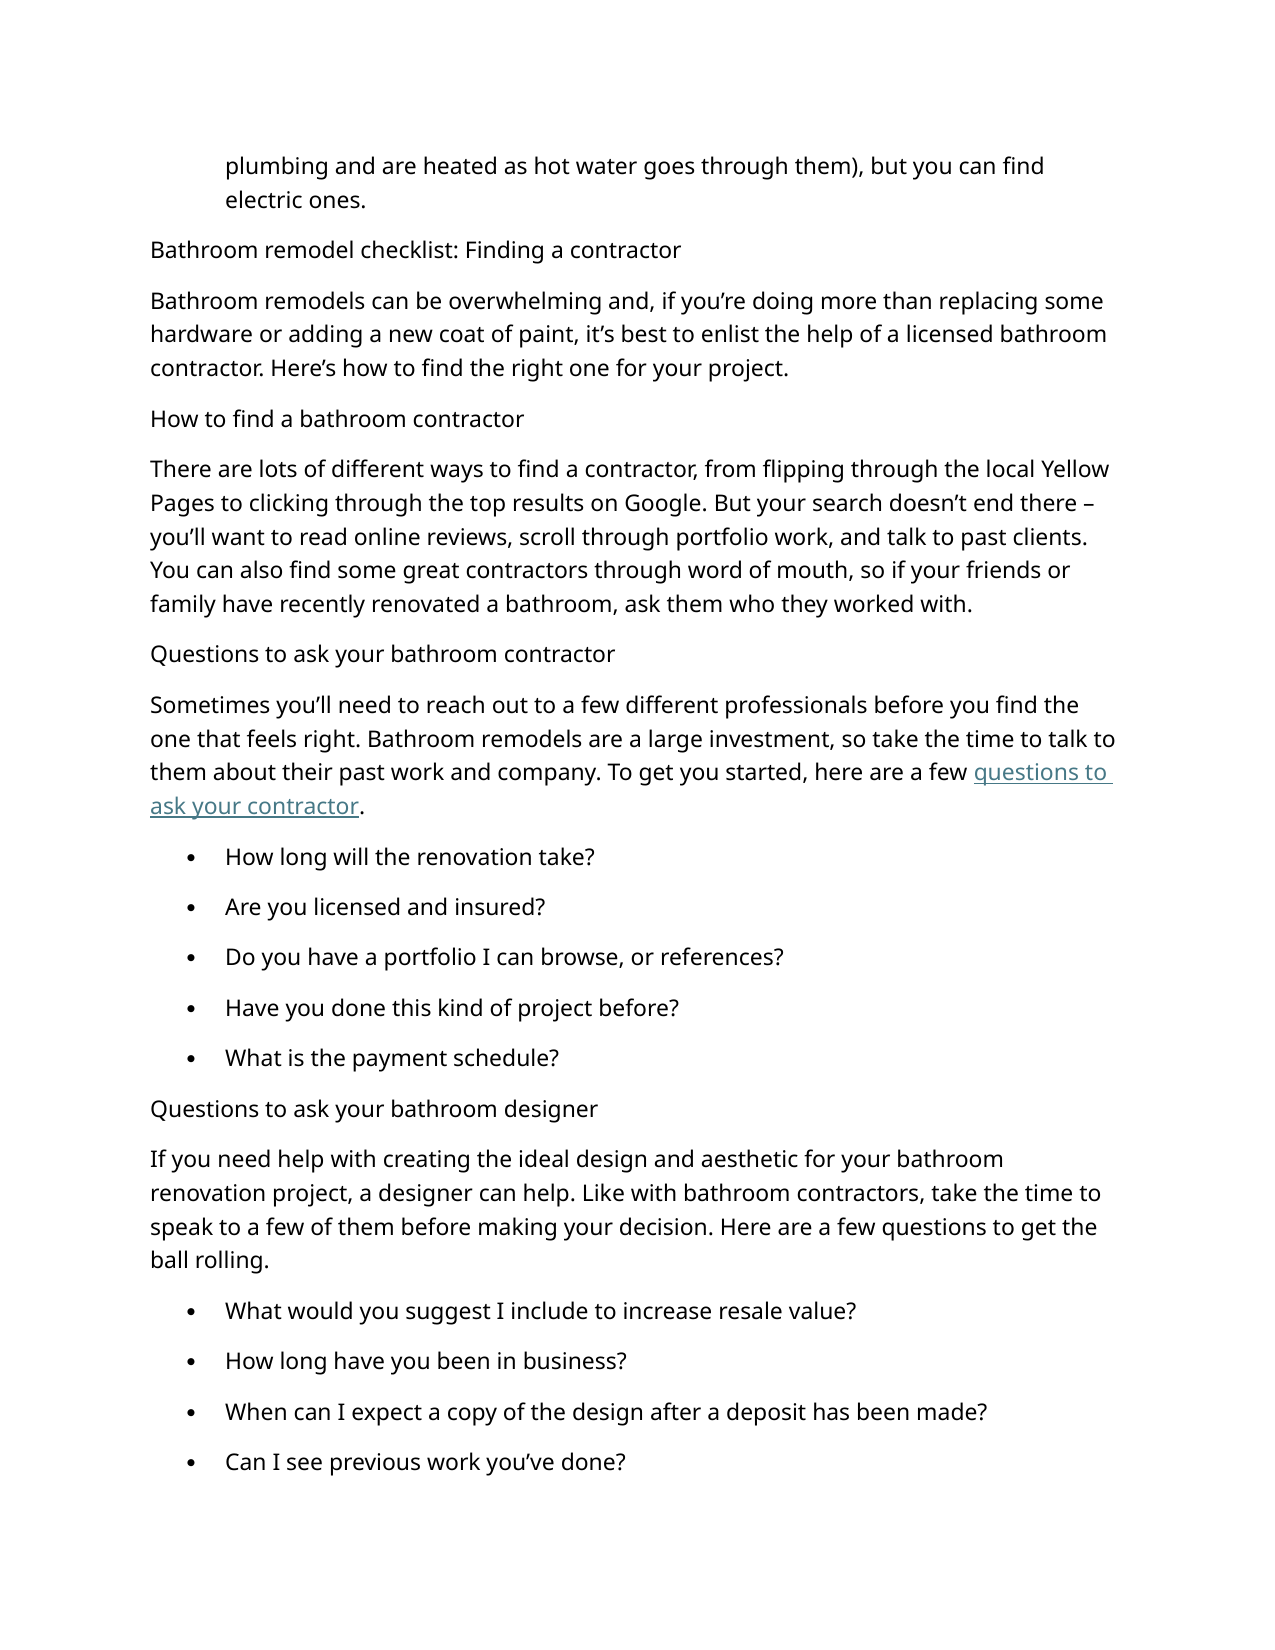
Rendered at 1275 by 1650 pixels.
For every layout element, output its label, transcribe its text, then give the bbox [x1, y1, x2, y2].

text There are lots of different ways to find a contractor, from flipping through the local Yellow Pages to clicking through the top results on Google. But your search doesn’t end there – you’ll want to read online reviews, scroll through portfolio work, and talk to past clients. You can also find some great contractors through word of mouth, so if your friends or family have recently renovated a bathroom, ask them who they worked with. [150, 453, 1125, 619]
text If you need help with creating the ideal design and aesthetic for your bathroom renovation project, a designer can help. Like with bathroom contractors, take the time to speak to a few of them before making your decision. Here are a few questions to get the ball rolling. [150, 1143, 1125, 1275]
list Do you have a portfolio I can browse, or references? [187, 941, 1125, 972]
list How long have you been in business? [187, 1345, 1125, 1376]
text Bathroom remodels can be overwhelming and, if you’re doing more than replacing some hardware or adding a new coat of paint, it’s best to enlist the help of a licensed bathroom contractor. Here’s how to find the right one for your project. [150, 284, 1125, 383]
list Are you licensed and insured? [187, 891, 1125, 922]
list What would you suggest I include to increase resale value? [187, 1294, 1125, 1326]
list When can I expect a copy of the design after a deposit has been made? [187, 1395, 1125, 1427]
list How long will the renovation take? [187, 840, 1125, 872]
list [187, 150, 1125, 215]
text Bathroom remodel checklist: Finding a contractor [150, 234, 1125, 265]
text Questions to ask your bathroom contractor [150, 638, 1125, 669]
text Questions to ask your bathroom designer [150, 1092, 1125, 1124]
list What is the payment schedule? [187, 1042, 1125, 1073]
list Have you done this kind of project before? [187, 992, 1125, 1023]
text How to find a bathroom contractor [150, 402, 1125, 434]
text Sometimes you’ll need to reach out to a few different professionals before you find the one that feels right. Bathroom remodels are a large investment, so take the time to talk to them about their past work and company. To get you started, here are a few questions to ask your contractor. [150, 689, 1125, 821]
list Can I see previous work you’ve done? [187, 1446, 1125, 1477]
